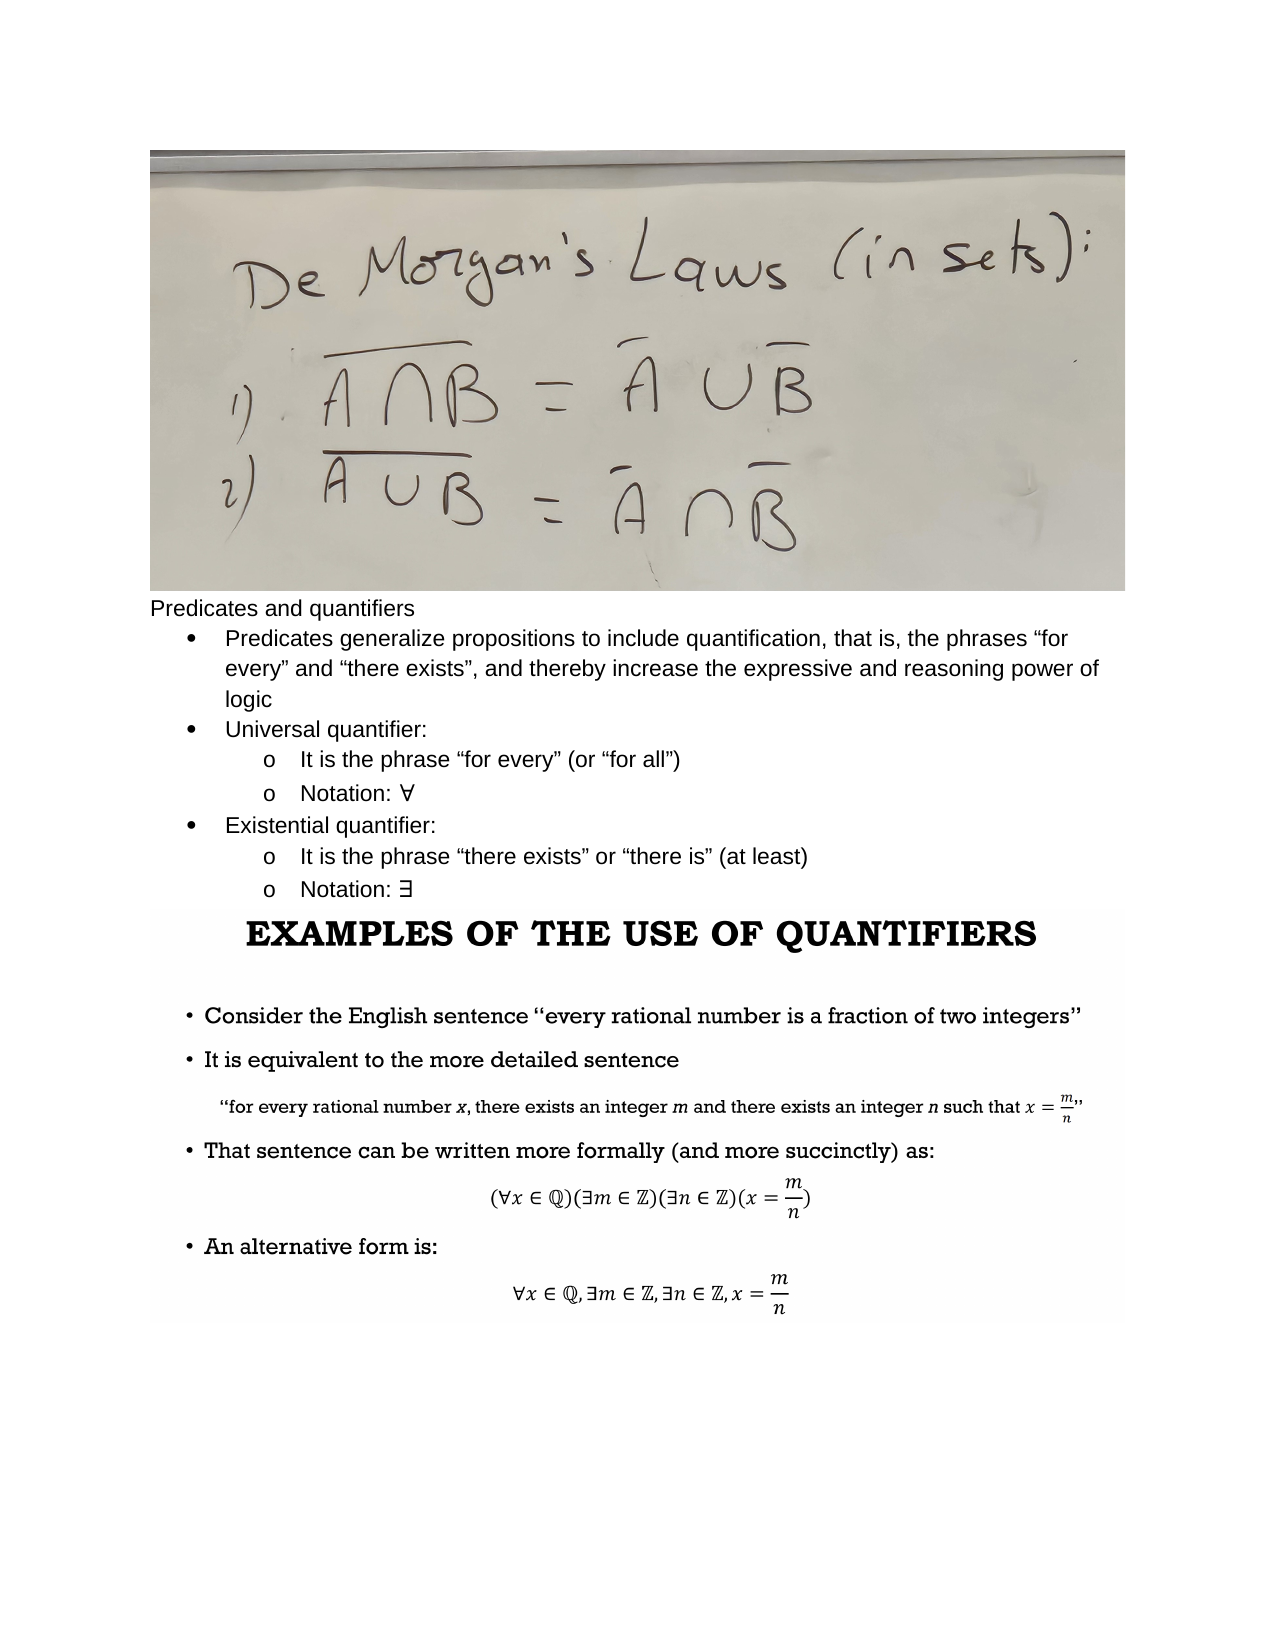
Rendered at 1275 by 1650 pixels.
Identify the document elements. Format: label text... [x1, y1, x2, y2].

list Notation: ∀ [262, 778, 1125, 808]
text Predicates and quantifiers [150, 595, 1125, 621]
list It is the phrase “there exists” or “there is” (at least) [262, 843, 1125, 871]
list Existential quantifier: [187, 812, 1125, 839]
list It is the phrase “for every” (or “for all”) [262, 746, 1125, 774]
list Predicates generalize propositions to include quantification, that is, the phrases “for every” and “there exists”, and thereby increase the expressive and reasoning power of logic [187, 625, 1125, 712]
picture [150, 909, 1125, 1323]
list Notation: ∃ [262, 875, 1125, 905]
list Universal quantifier: [187, 716, 1125, 742]
picture [150, 150, 1125, 591]
